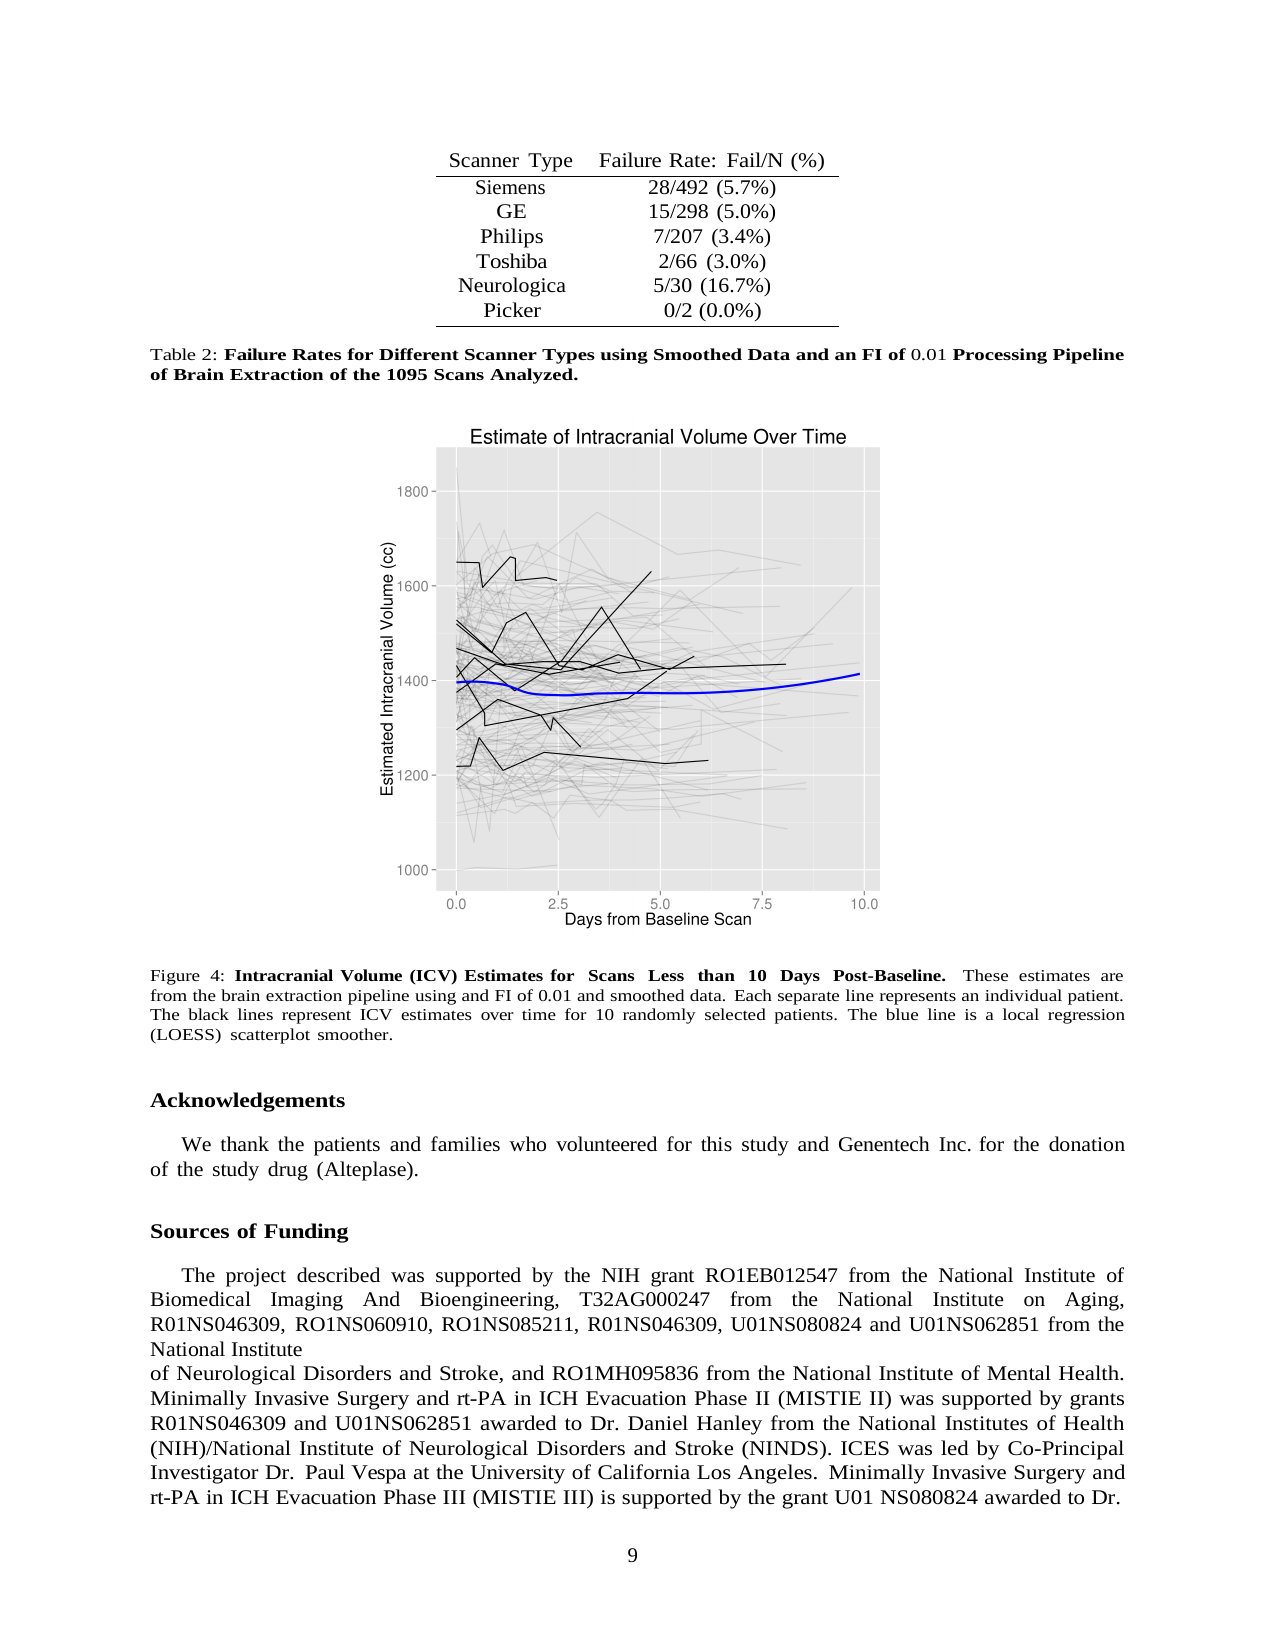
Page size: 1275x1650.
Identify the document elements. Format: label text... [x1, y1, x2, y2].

text Table 2: Failure Rates for Different Scanner Types using Smoothed Data and an FI of 0.01 Processing Pipeline of Brain Extraction of the 1095 Scans Analyzed. [150, 345, 1125, 384]
subtitle Acknowledgements [150, 1088, 1137, 1112]
table_cell Siemens [436, 177, 586, 201]
table_cell 28/492 (5.7%) [586, 177, 839, 201]
picture [369, 410, 895, 936]
table_cell 5/30 (16.7%) [586, 275, 839, 300]
text The project described was supported by the NIH grant RO1EB012547 from the National Institute of Biomedical Imaging And Bioengineering, T32AG000247 from the National Institute on Aging, R01NS046309, RO1NS060910, RO1NS085211, R01NS046309, U01NS080824 and U01NS062851 from the National Institute [150, 1263, 1125, 1361]
table_cell 0/2 (0.0%) [586, 300, 839, 326]
table_header Failure Rate: Fail/N (%) [586, 142, 839, 176]
text We thank the patients and families who volunteered for this study and Genentech Inc. for the donation of the study drug (Alteplase). [150, 1132, 1125, 1181]
table_cell 7/207 (3.4%) [586, 225, 839, 250]
text Figure 4: Intracranial Volume (ICV) Estimates for Scans Less than 10 Days Post-Baseline. These estimates are from the brain extraction pipeline using and FI of 0.01 and smoothed data. Each separate line represents an individual patient. The black lines represent ICV estimates over time for 10 randomly selected patients. The blue line is a local regression (LOESS) scatterplot smoother. [150, 966, 1125, 1043]
table_cell Toshiba [436, 250, 586, 275]
table_cell Philips [436, 225, 586, 250]
table_cell 2/66 (3.0%) [586, 250, 839, 275]
text of Neurological Disorders and Stroke, and RO1MH095836 from the National Institute of Mental Health. Minimally Invasive Surgery and rt-PA in ICH Evacuation Phase II (MISTIE II) was supported by grants R01NS046309 and U01NS062851 awarded to Dr. Daniel Hanley from the National Institutes of Health (NIH)/National Institute of Neurological Disorders and Stroke (NINDS). ICES was led by Co-Principal Investigator Dr. Paul Vespa at the University of California Los Angeles. Minimally Invasive Surgery and rt-PA in ICH Evacuation Phase III (MISTIE III) is supported by the grant U01 NS080824 awarded to Dr. [150, 1361, 1125, 1509]
table_cell Neurologica [436, 275, 586, 300]
table_cell GE [436, 201, 586, 225]
table_header Scanner Type [436, 142, 586, 176]
table_cell 15/298 (5.0%) [586, 201, 839, 225]
subtitle Sources of Funding [150, 1219, 1137, 1243]
table_cell Picker [436, 300, 586, 326]
